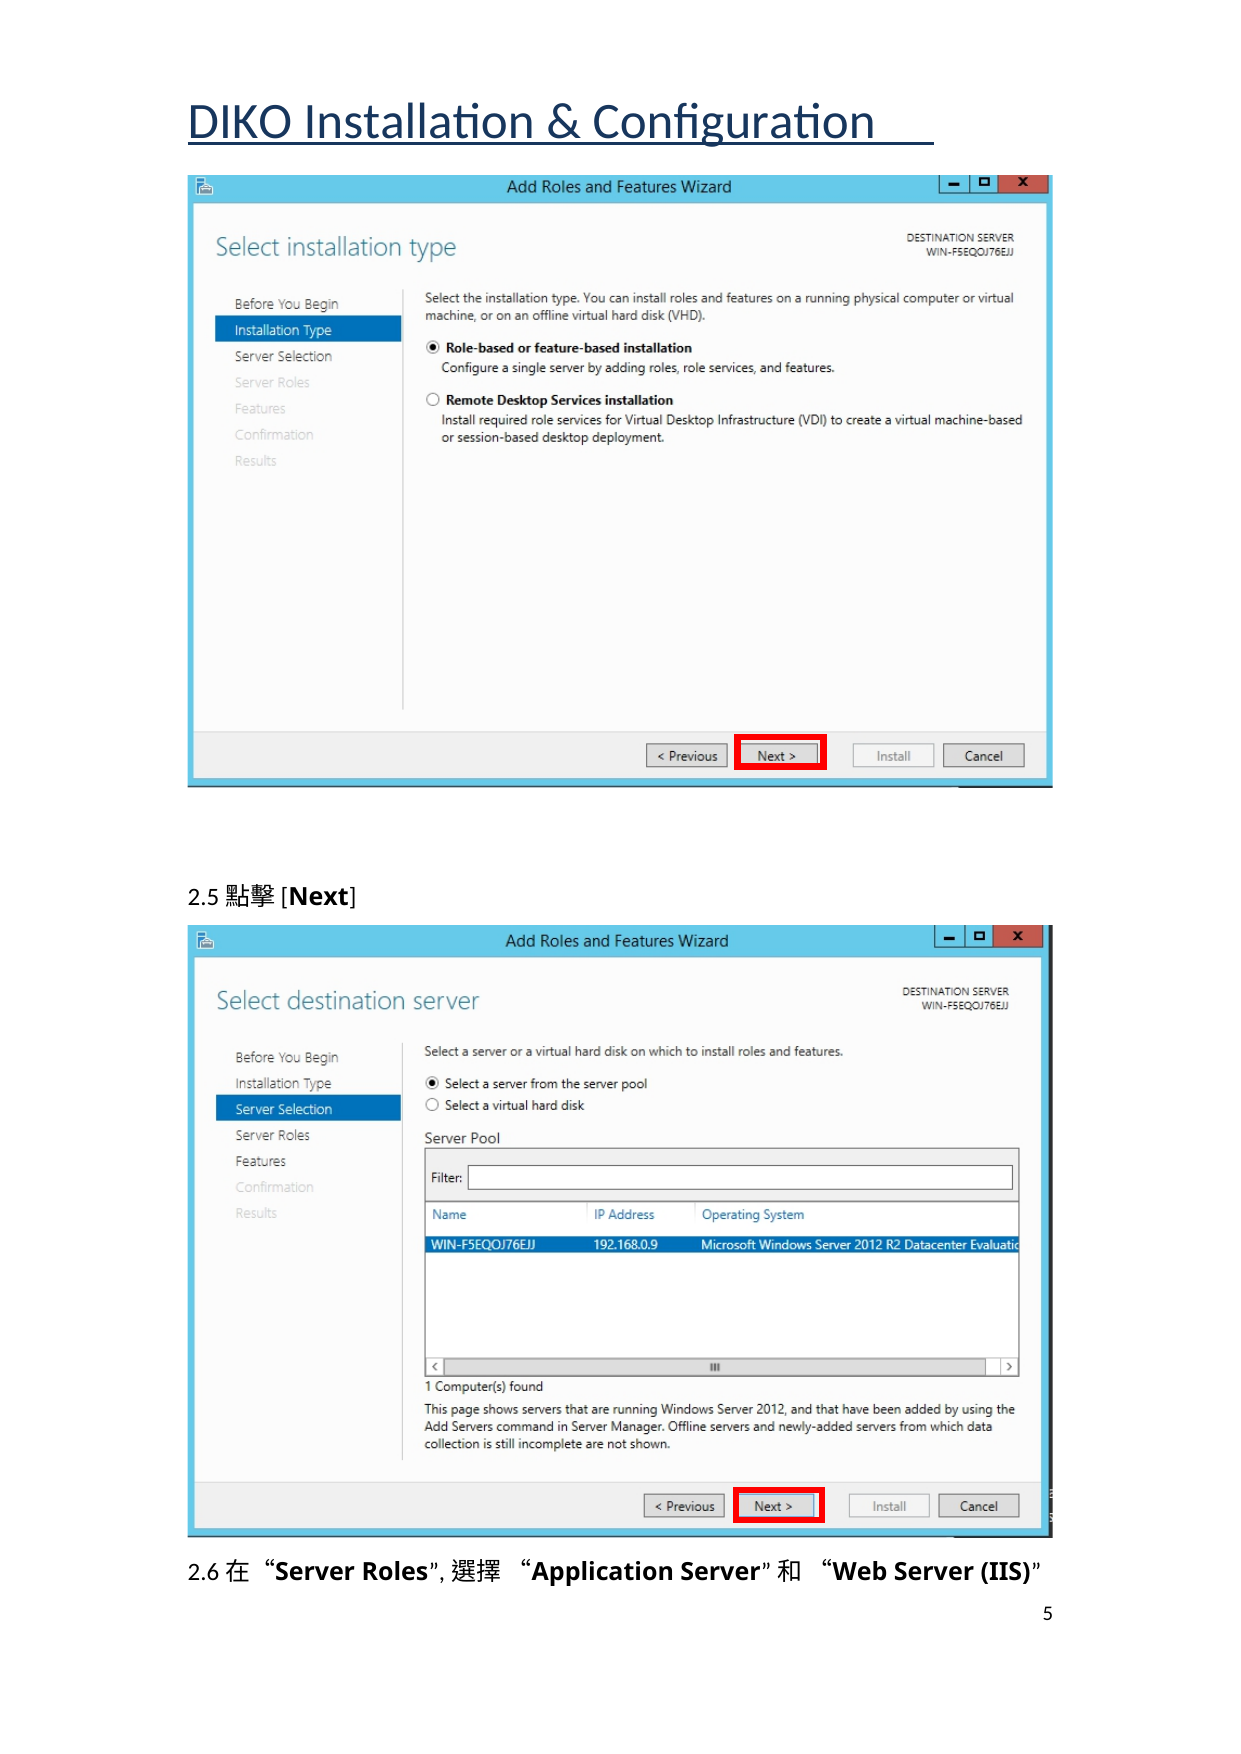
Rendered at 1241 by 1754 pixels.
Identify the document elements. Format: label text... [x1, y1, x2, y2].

picture [187, 175, 1053, 788]
text 2.5 點擊 [Next] [187, 875, 1053, 913]
picture [187, 925, 1053, 1538]
text 2.6 在“Server Roles”, 選擇 “Application Server” 和 “Web Server (IIS)” [187, 1550, 1053, 1588]
